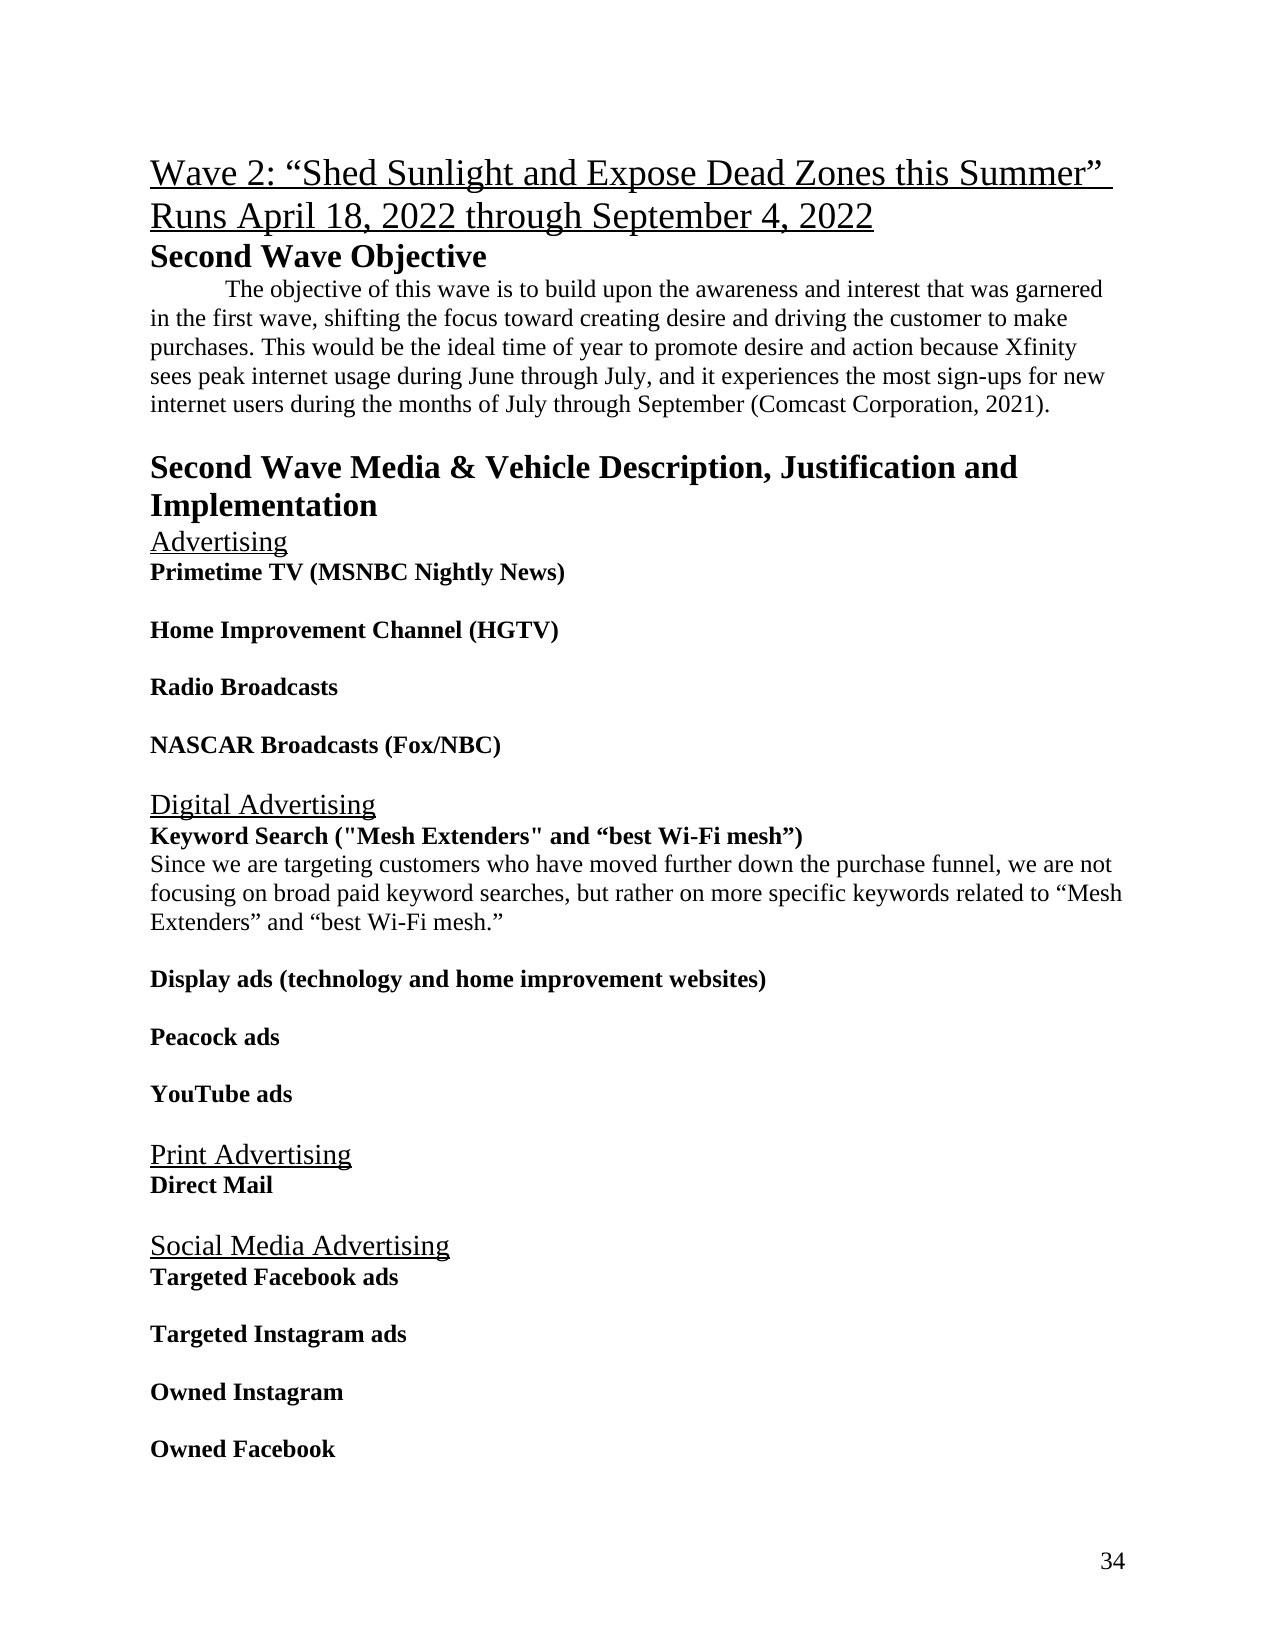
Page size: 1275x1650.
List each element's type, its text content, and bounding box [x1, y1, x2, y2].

subtitle NASCAR Broadcasts (Fox/NBC) [150, 730, 1125, 758]
subtitle Home Improvement Channel (HGTV) [150, 615, 1125, 643]
subtitle Direct Mail [150, 1171, 1125, 1199]
subtitle Peacock ads [150, 1022, 1125, 1051]
subtitle Advertising [150, 524, 1125, 557]
subtitle Keyword Search ("Mesh Extenders" and “best Wi-Fi mesh”) [150, 821, 1125, 849]
subtitle Owned Facebook [150, 1434, 1125, 1463]
subtitle Targeted Facebook ads [150, 1262, 1125, 1290]
subtitle Primetime TV (MSNBC Nightly News) [150, 557, 1125, 586]
subtitle Second Wave Objective [150, 236, 1125, 274]
text The objective of this wave is to build upon the awareness and interest that was garnered in the first wave, shifting the focus toward creating desire and driving the customer to make purchases. This would be the ideal time of year to promote desire and action because Xfinity sees peak internet usage during June through July, and it experiences the most sign-ups for new internet users during the months of July through September (Comcast Corporation, 2021). [150, 274, 1125, 418]
subtitle YouTube ads [150, 1079, 1125, 1108]
subtitle Digital Advertising [150, 787, 1125, 821]
subtitle Print Advertising [150, 1137, 1125, 1171]
subtitle Radio Broadcasts [150, 672, 1125, 701]
subtitle Second Wave Media & Vehicle Description, Justification and Implementation [150, 447, 1125, 524]
subtitle Owned Instagram [150, 1377, 1125, 1405]
text Since we are targeting customers who have moved further down the purchase funnel, we are not focusing on broad paid keyword searches, but rather on more specific keywords related to “Mesh Extenders” and “best Wi-Fi mesh.” [150, 849, 1125, 936]
subtitle Social Media Advertising [150, 1228, 1125, 1262]
subtitle Targeted Instagram ads [150, 1319, 1125, 1348]
subtitle Display ads (technology and home improvement websites) [150, 964, 1125, 993]
subtitle Wave 2: “Shed Sunlight and Expose Dead Zones this Summer” Runs April 18, 2022 through September 4, 2022 [323, 150, 1125, 236]
